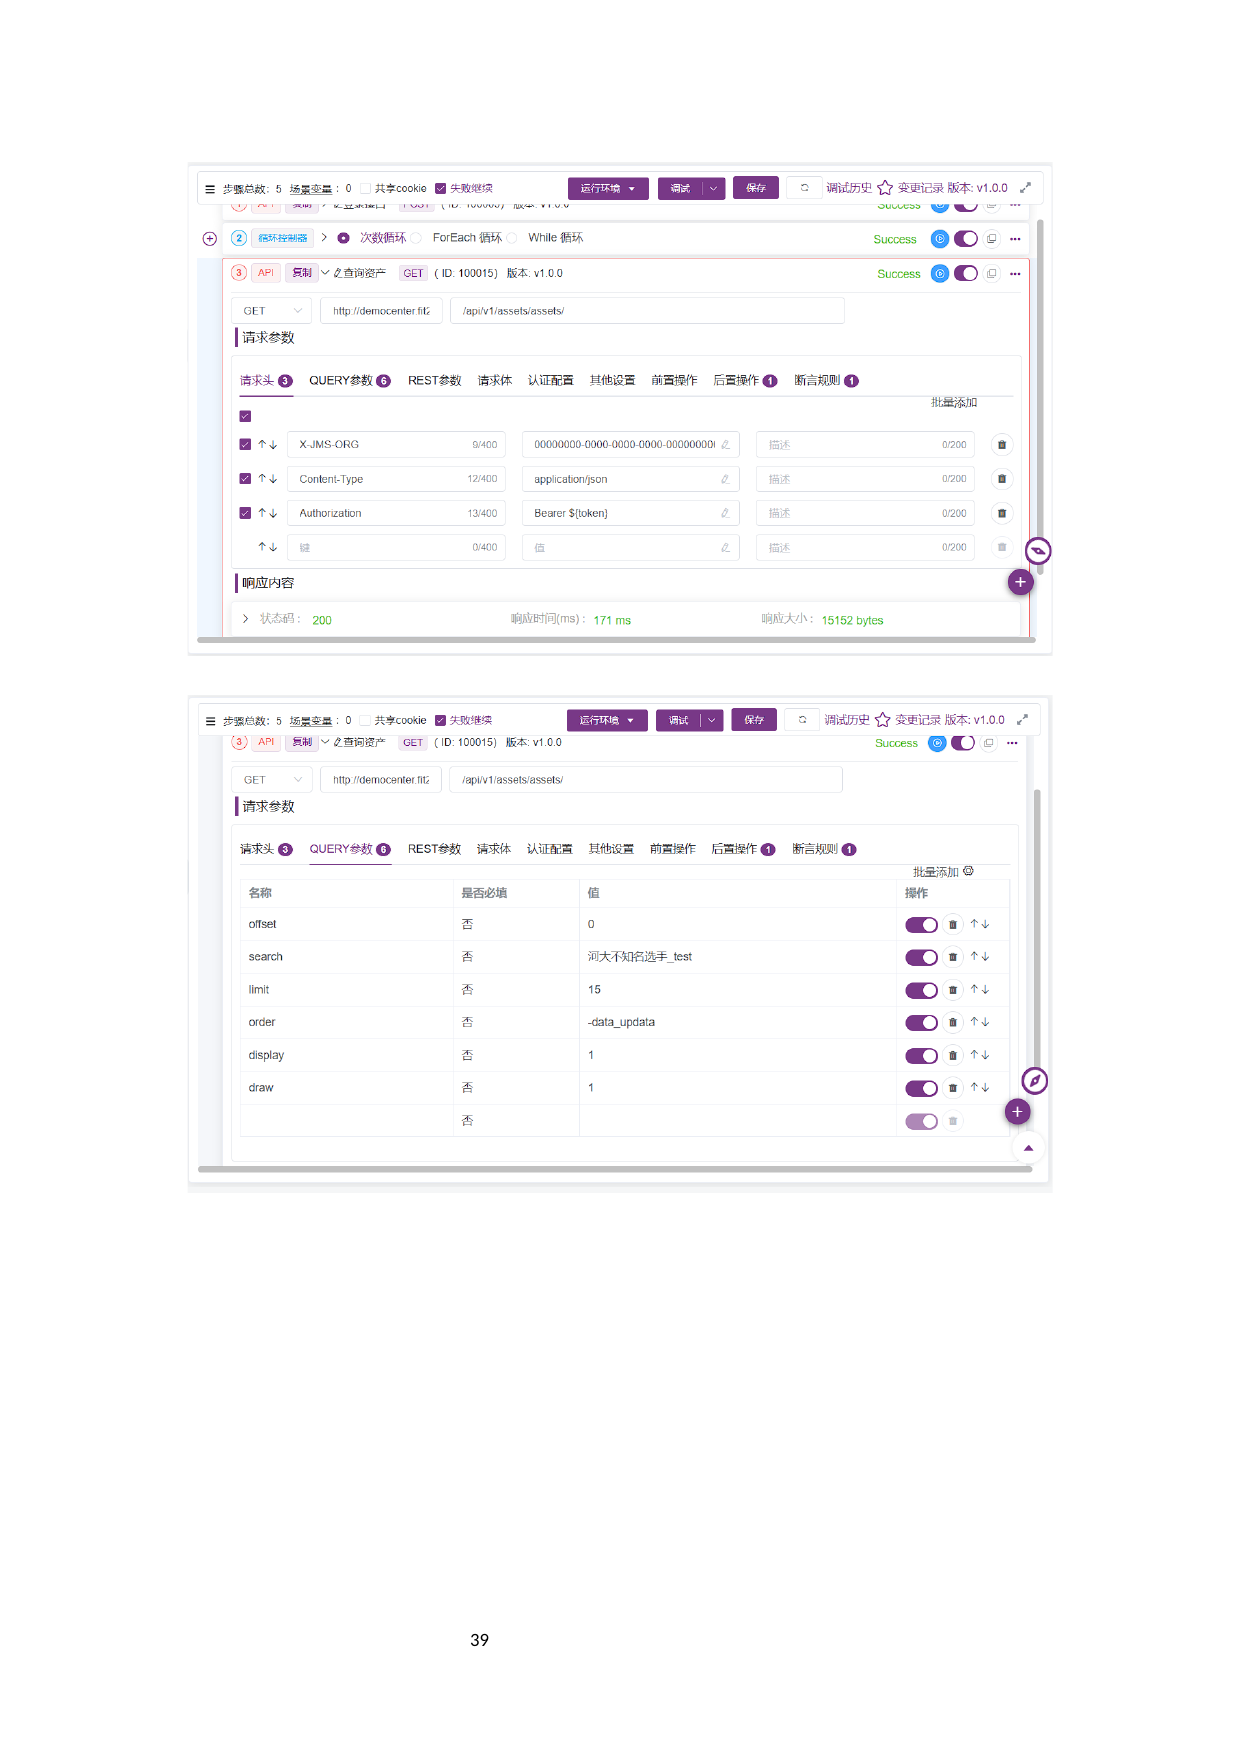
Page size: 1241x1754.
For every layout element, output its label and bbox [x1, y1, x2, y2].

picture [187, 695, 1053, 1193]
picture [187, 162, 1053, 656]
